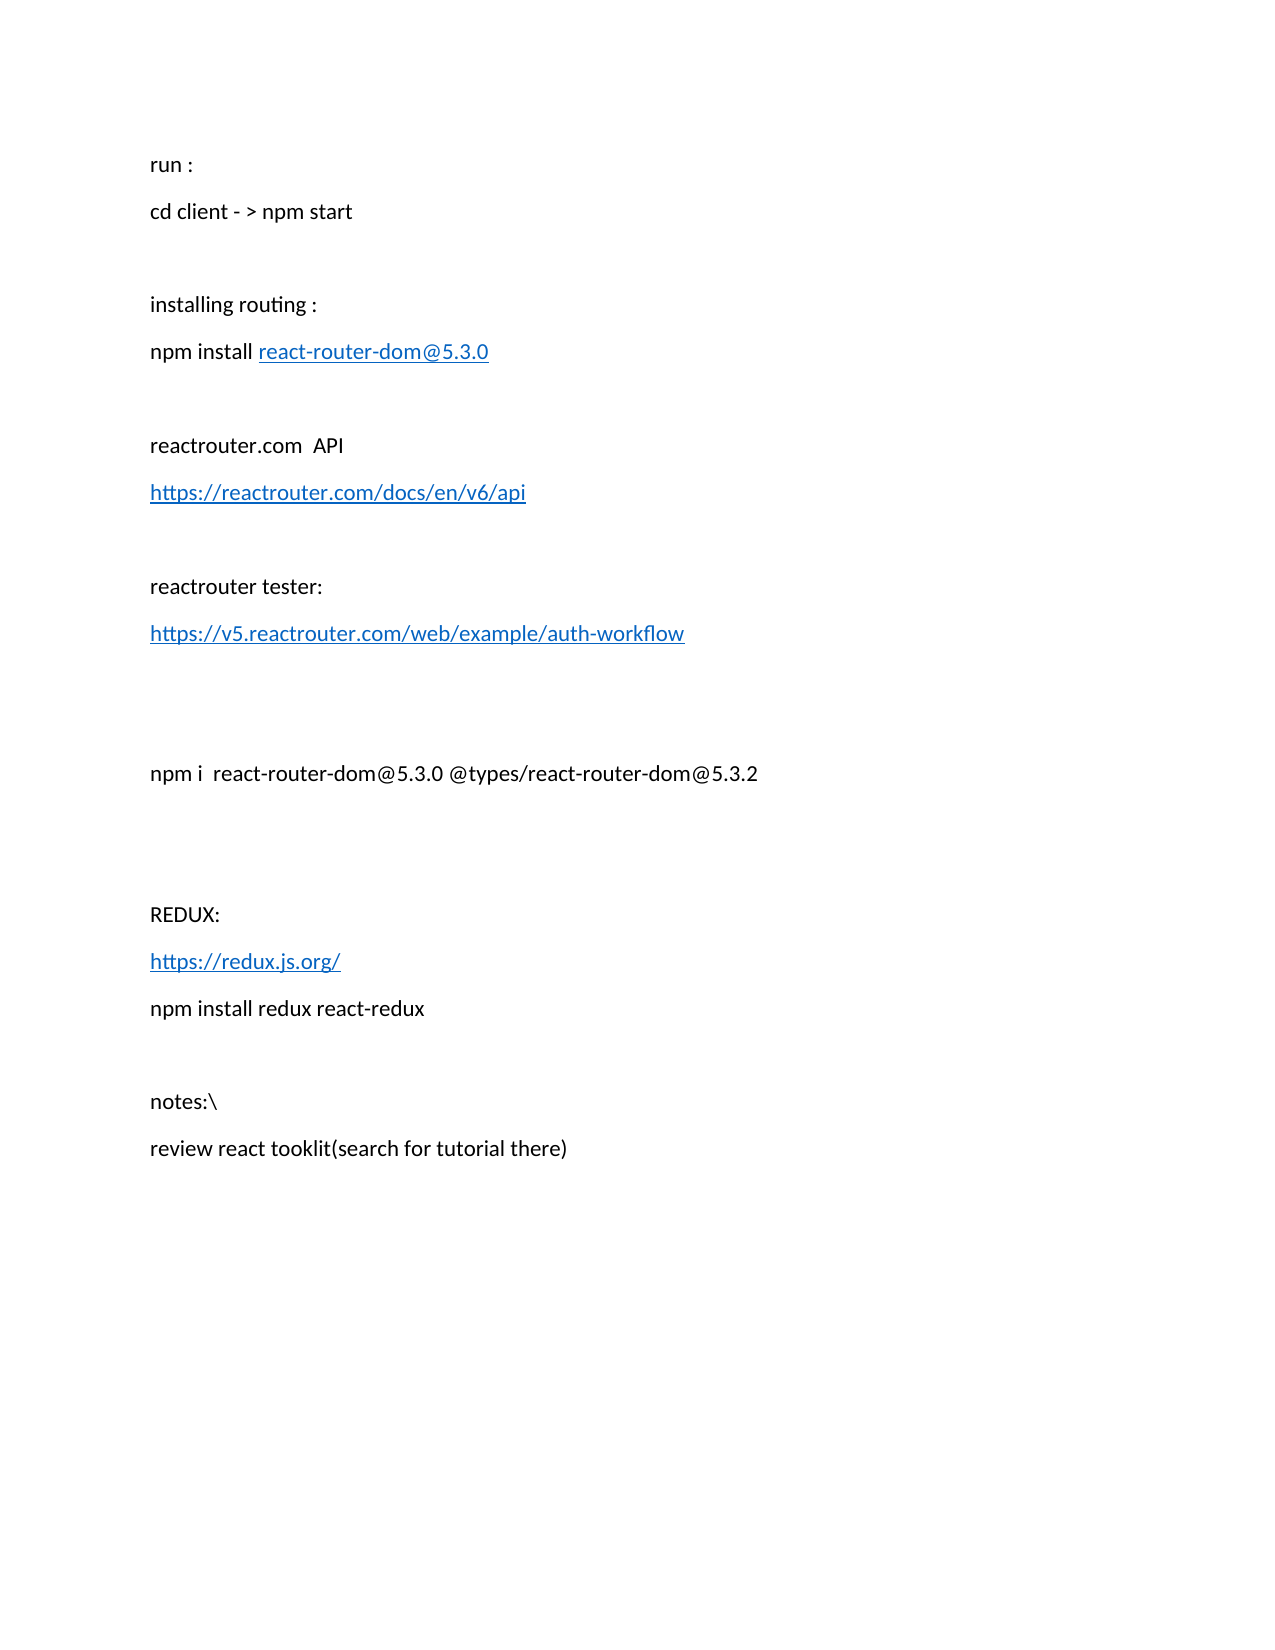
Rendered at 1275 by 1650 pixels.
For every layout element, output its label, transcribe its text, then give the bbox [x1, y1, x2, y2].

text REDUX: [150, 900, 1125, 928]
text review react tooklit(search for tutorial there) [150, 1134, 1125, 1162]
text https://reactrouter.com/docs/en/v6/api [150, 478, 1125, 506]
text installing routing : [150, 291, 1125, 319]
text npm install redux react-redux [150, 994, 1125, 1022]
text cd client - > npm start [150, 197, 1125, 225]
text https://v5.reactrouter.com/web/example/auth-workflow [150, 619, 1125, 647]
text notes:\ [150, 1087, 1125, 1116]
text https://redux.js.org/ [150, 947, 1125, 975]
text npm i react-router-dom@5.3.0 @types/react-router-dom@5.3.2 [150, 759, 1125, 787]
text run : [150, 150, 1125, 178]
text reactrouter tester: [150, 572, 1125, 600]
text reactrouter.com API [150, 431, 1125, 459]
text npm install react-router-dom@5.3.0 [150, 337, 1125, 366]
